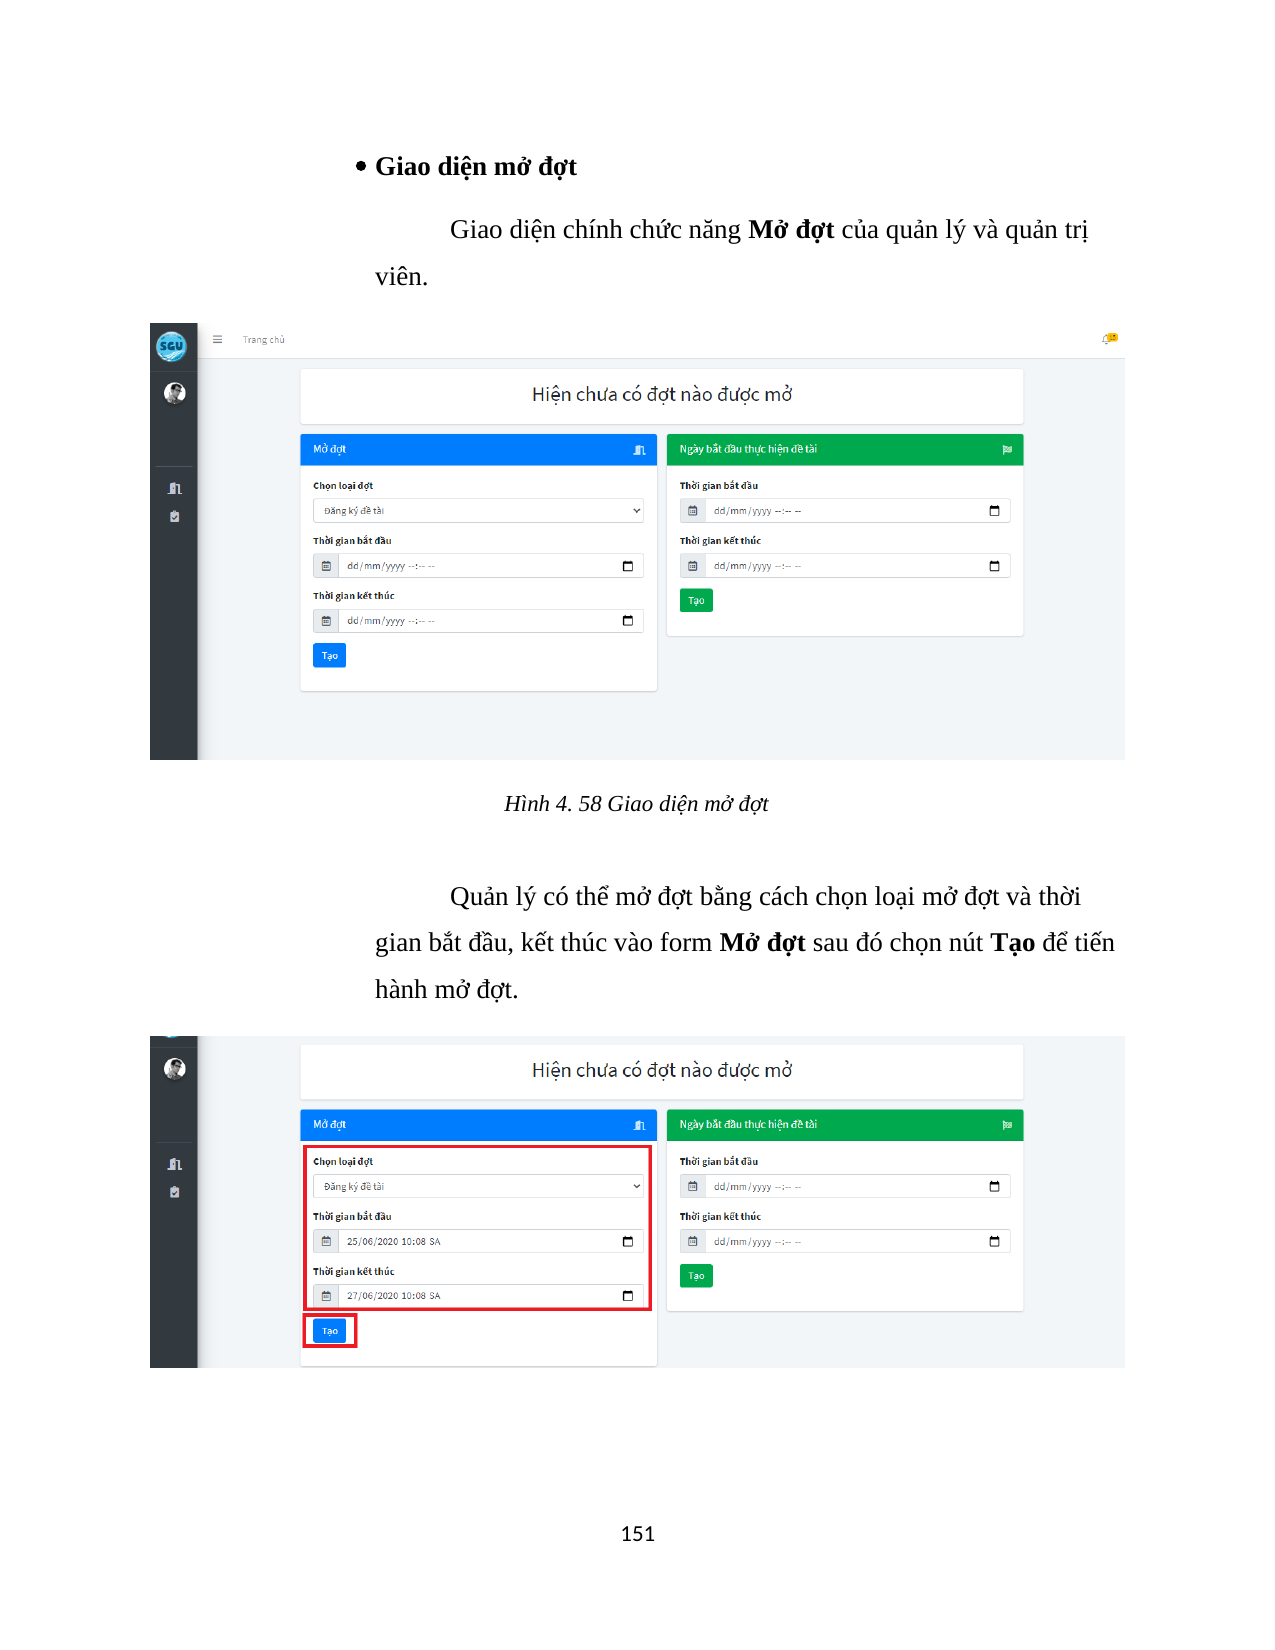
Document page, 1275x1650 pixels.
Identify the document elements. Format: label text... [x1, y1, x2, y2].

list Giao diện mở đợt [356, 150, 1125, 181]
text Quản lý có thể mở đợt bằng cách chọn loại mở đợt và thời gian bắt đầu, kết thúc vào form Mở đợt sau đó chọn nút Tạo để tiến hành mở đợt. [375, 880, 1125, 1004]
picture [150, 1036, 1125, 1368]
text Giao diện chính chức năng Mở đợt của quản lý và quản trị viên. [375, 213, 1125, 291]
picture [150, 323, 1125, 760]
